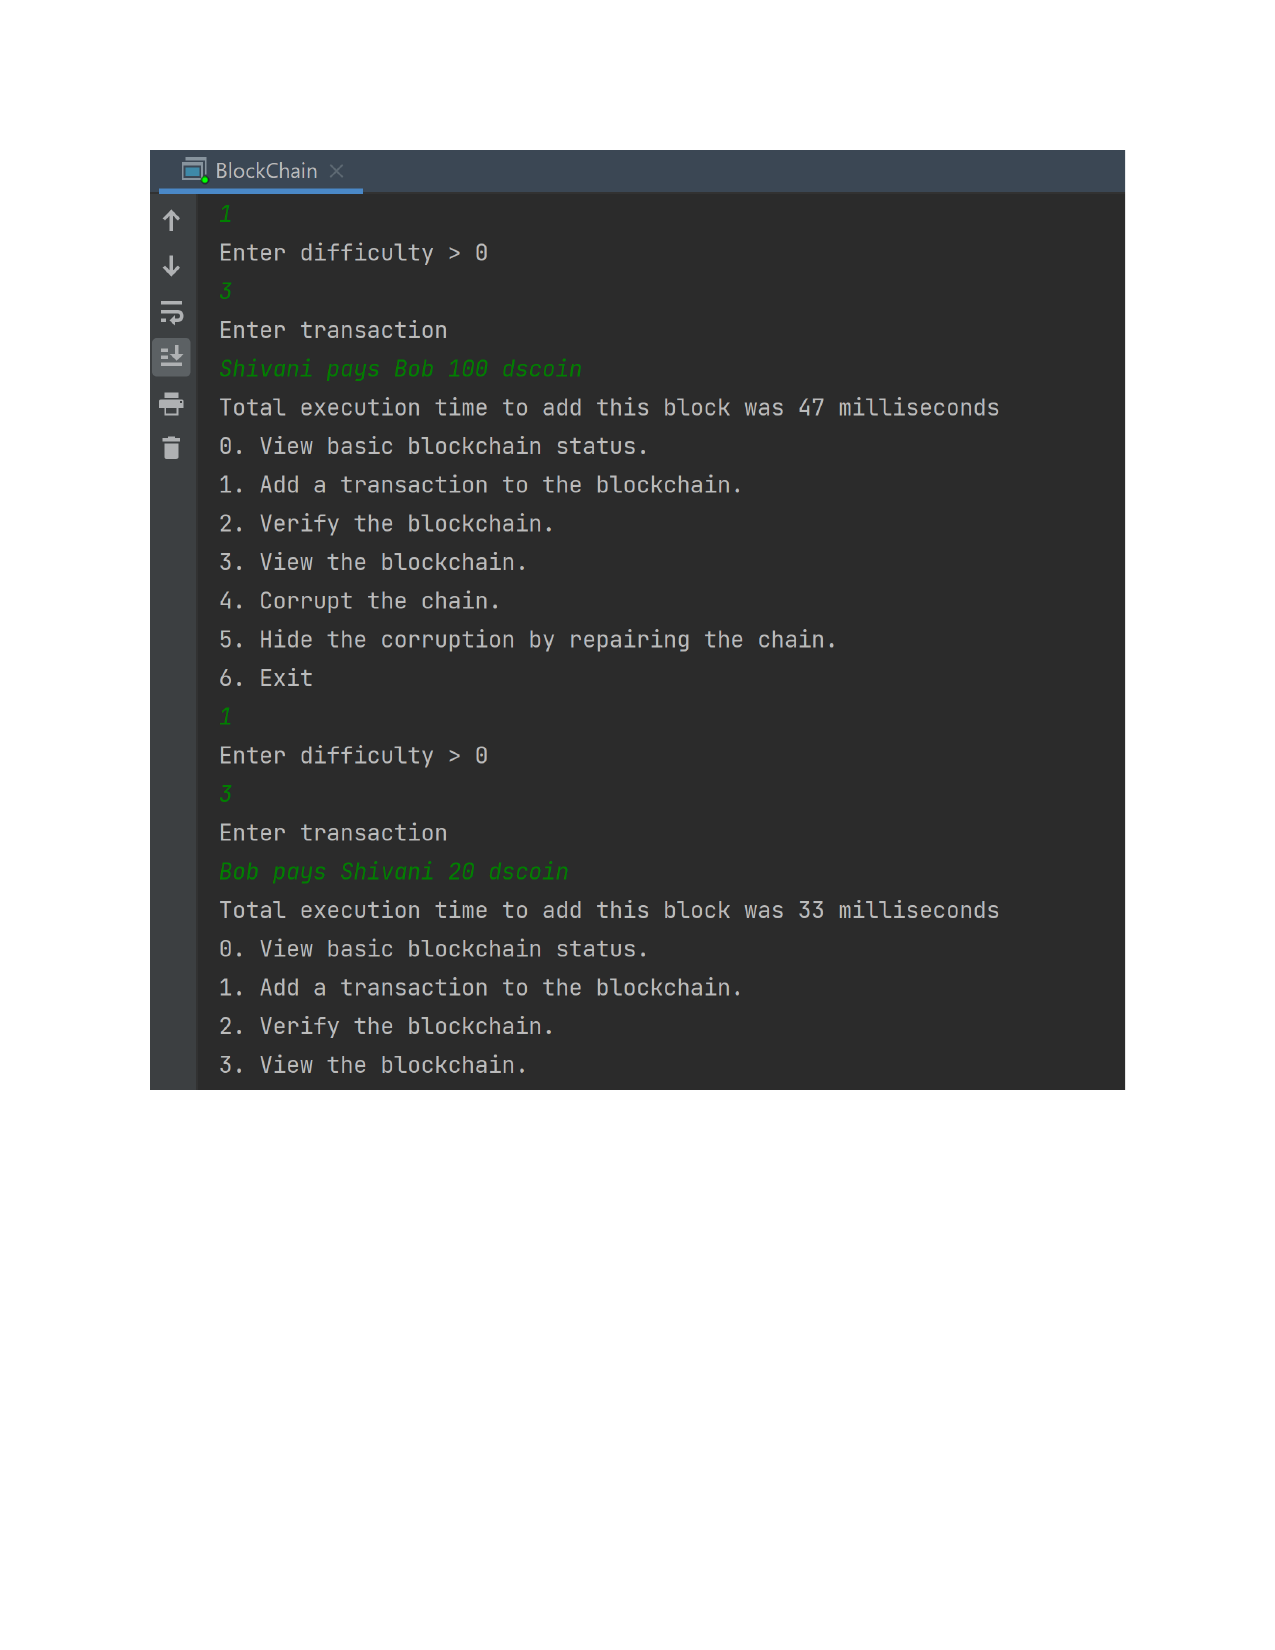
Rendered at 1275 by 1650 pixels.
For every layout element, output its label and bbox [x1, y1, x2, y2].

picture [150, 150, 1125, 1090]
